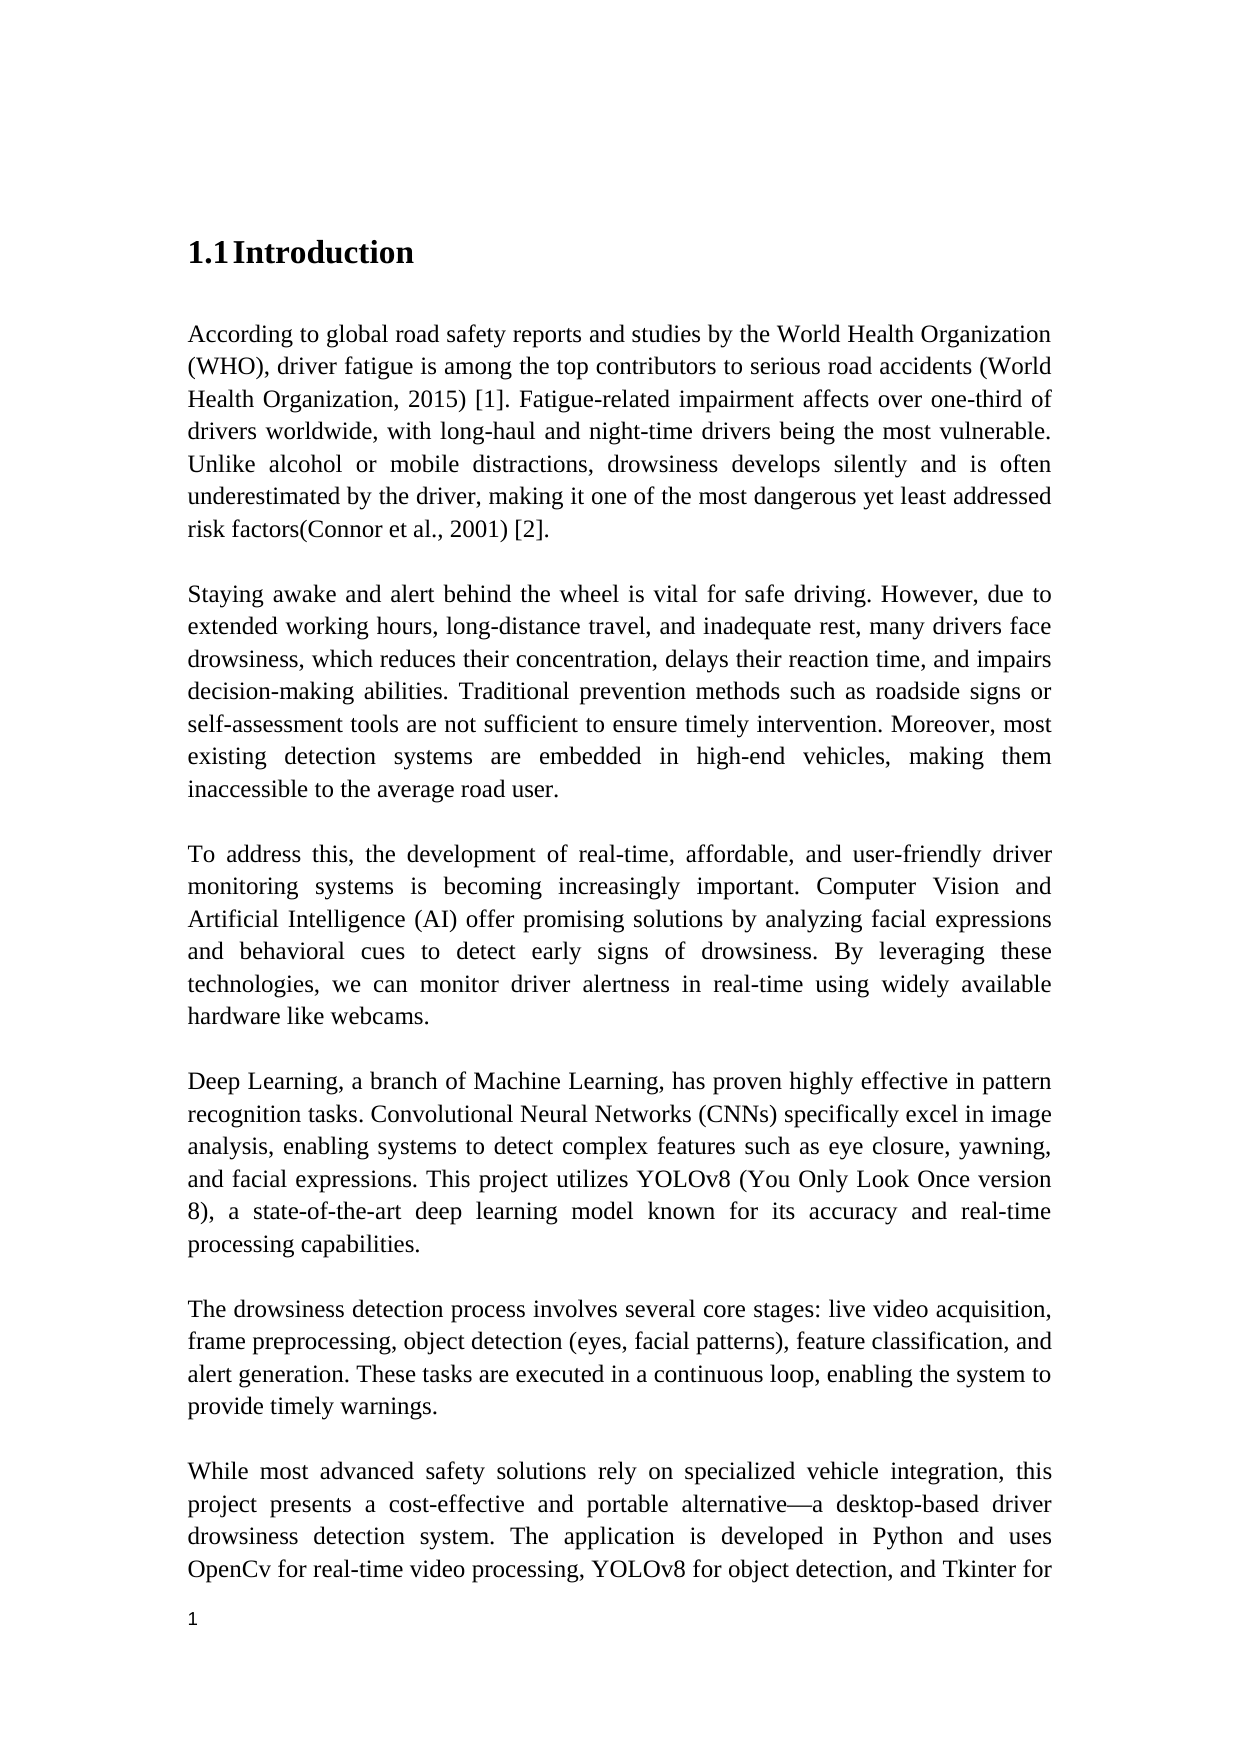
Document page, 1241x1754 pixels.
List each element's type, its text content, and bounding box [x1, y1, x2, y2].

subtitle 1.1 Introduction [187, 219, 1053, 284]
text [187, 1454, 1053, 1584]
text Staying awake and alert behind the wheel is vital for safe driving. However, due to extended working hours, long-distance travel, and inadequate rest, many drivers face drowsiness, which reduces their concentration, delays their reaction time, and impairs decision-making abilities. Traditional prevention methods such as roadside signs or self-assessment tools are not sufficient to ensure timely intervention. Moreover, most existing detection systems are embedded in high-end vehicles, making them inaccessible to the average road user. [187, 577, 1053, 804]
text According to global road safety reports and studies by the World Health Organization (WHO), driver fatigue is among the top contributors to serious road accidents (World Health Organization, 2015) [1]. Fatigue-related impairment affects over one-third of drivers worldwide, with long-haul and night-time drivers being the most vulnerable. Unlike alcohol or mobile distractions, drowsiness develops silently and is often underestimated by the driver, making it one of the most dangerous yet least addressed risk factors(Connor et al., 2001) [2]. [187, 317, 1053, 544]
text The drowsiness detection process involves several core stages: live video acquisition, frame preprocessing, object detection (eyes, facial patterns), feature classification, and alert generation. These tasks are executed in a continuous loop, enabling the system to provide timely warnings. [187, 1292, 1053, 1422]
text Deep Learning, a branch of Machine Learning, has proven highly effective in pattern recognition tasks. Convolutional Neural Networks (CNNs) specifically excel in image analysis, enabling systems to detect complex features such as eye closure, yawning, and facial expressions. This project utilizes YOLOv8 (You Only Look Once version 8), a state-of-the-art deep learning model known for its accuracy and real-time processing capabilities. [187, 1064, 1053, 1259]
text To address this, the development of real-time, affordable, and user-friendly driver monitoring systems is becoming increasingly important. Computer Vision and Artificial Intelligence (AI) offer promising solutions by analyzing facial expressions and behavioral cues to detect early signs of drowsiness. By leveraging these technologies, we can monitor driver alertness in real-time using widely available hardware like webcams. [187, 837, 1053, 1032]
